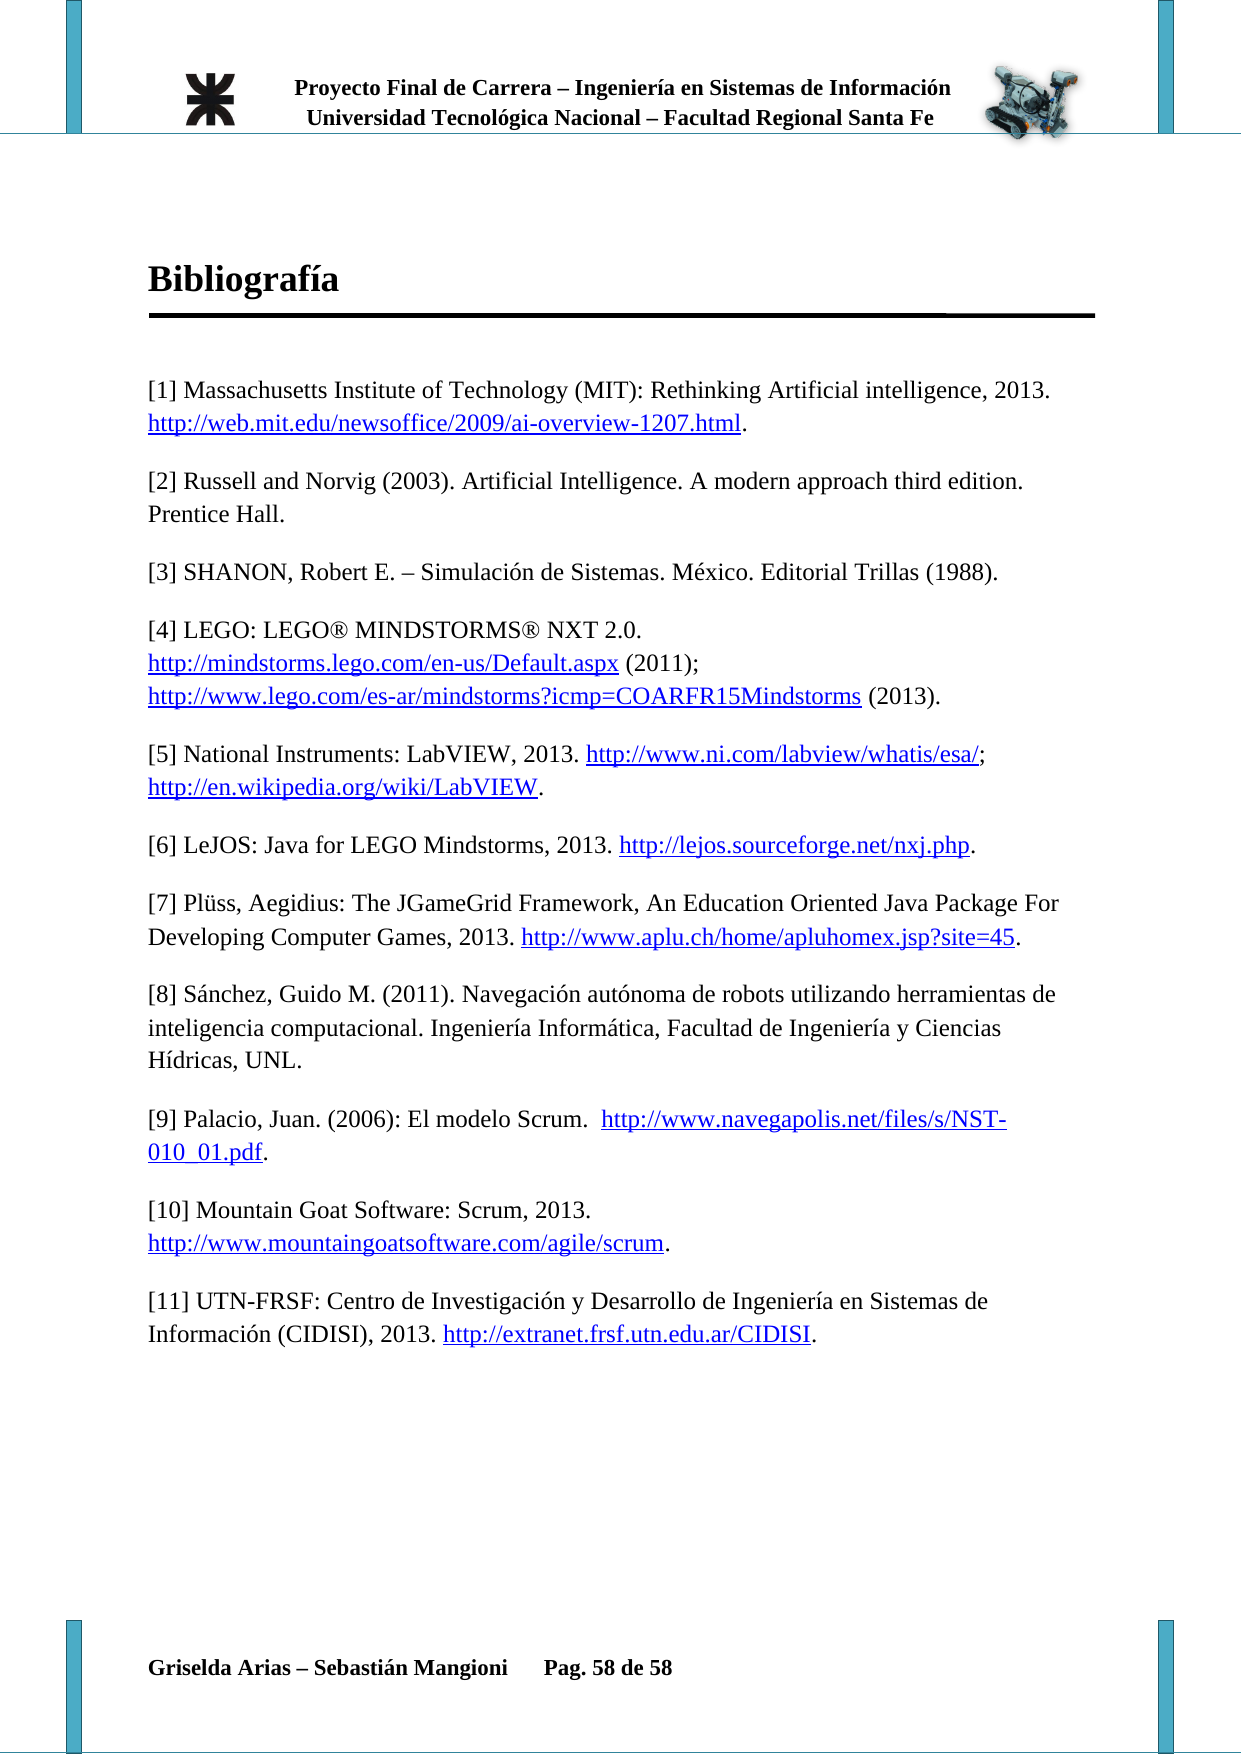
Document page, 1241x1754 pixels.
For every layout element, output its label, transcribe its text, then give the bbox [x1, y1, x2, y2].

text [11] UTN-FRSF: Centro de Investigación y Desarrollo de Ingeniería en Sistemas de Información (CIDISI), 2013. http://extranet.frsf.utn.edu.ar/CIDISI. [148, 1286, 1092, 1347]
picture [985, 134, 1078, 140]
text [5] National Instruments: LabVIEW, 2013. http://www.ni.com/labview/whatis/esa/; http://en.wikipedia.org/wiki/LabVIEW. [148, 739, 1092, 801]
subtitle Bibliografía [148, 257, 1092, 300]
text [7] Plüss, Aegidius: The JGameGrid Framework, An Education Oriented Java Package For Developing Computer Games, 2013. http://www.aplu.ch/home/apluhomex.jsp?site=45. [148, 888, 1092, 950]
text [1] Massachusetts Institute of Technology (MIT): Rethinking Artificial intelligence, 2013. http://web.mit.edu/newsoffice/2009/ai-overview-1207.html. [148, 375, 1092, 437]
text [10] Mountain Goat Software: Scrum, 2013. http://www.mountaingoatsoftware.com/agile/scrum. [148, 1195, 1092, 1256]
text [4] LEGO: LEGO® MINDSTORMS® NXT 2.0. http://mindstorms.lego.com/en-us/Default.aspx (2011); http://www.lego.com/es-ar/mindstorms?icmp=COARFR15Mindstorms (2013). [148, 615, 1092, 710]
picture [181, 73, 239, 126]
text [2] Russell and Norvig (2003). Artificial Intelligence. A modern approach third edition. Prentice Hall. [148, 466, 1092, 528]
picture [985, 66, 1078, 133]
text [8] Sánchez, Guido M. (2011). Navegación autónoma de robots utilizando herramientas de inteligencia computacional. Ingeniería Informática, Facultad de Ingeniería y Ciencias Hídricas, UNL. [148, 979, 1092, 1074]
text [6] LeJOS: Java for LEGO Mindstorms, 2013. http://lejos.sourceforge.net/nxj.php. [148, 831, 1092, 859]
text [3] SHANON, Robert E. – Simulación de Sistemas. México. Editorial Trillas (1988). [148, 557, 1092, 586]
text [9] Palacio, Juan. (2006): El modelo Scrum. http://www.navegapolis.net/files/s/NST-010_01.pdf. [148, 1104, 1092, 1165]
